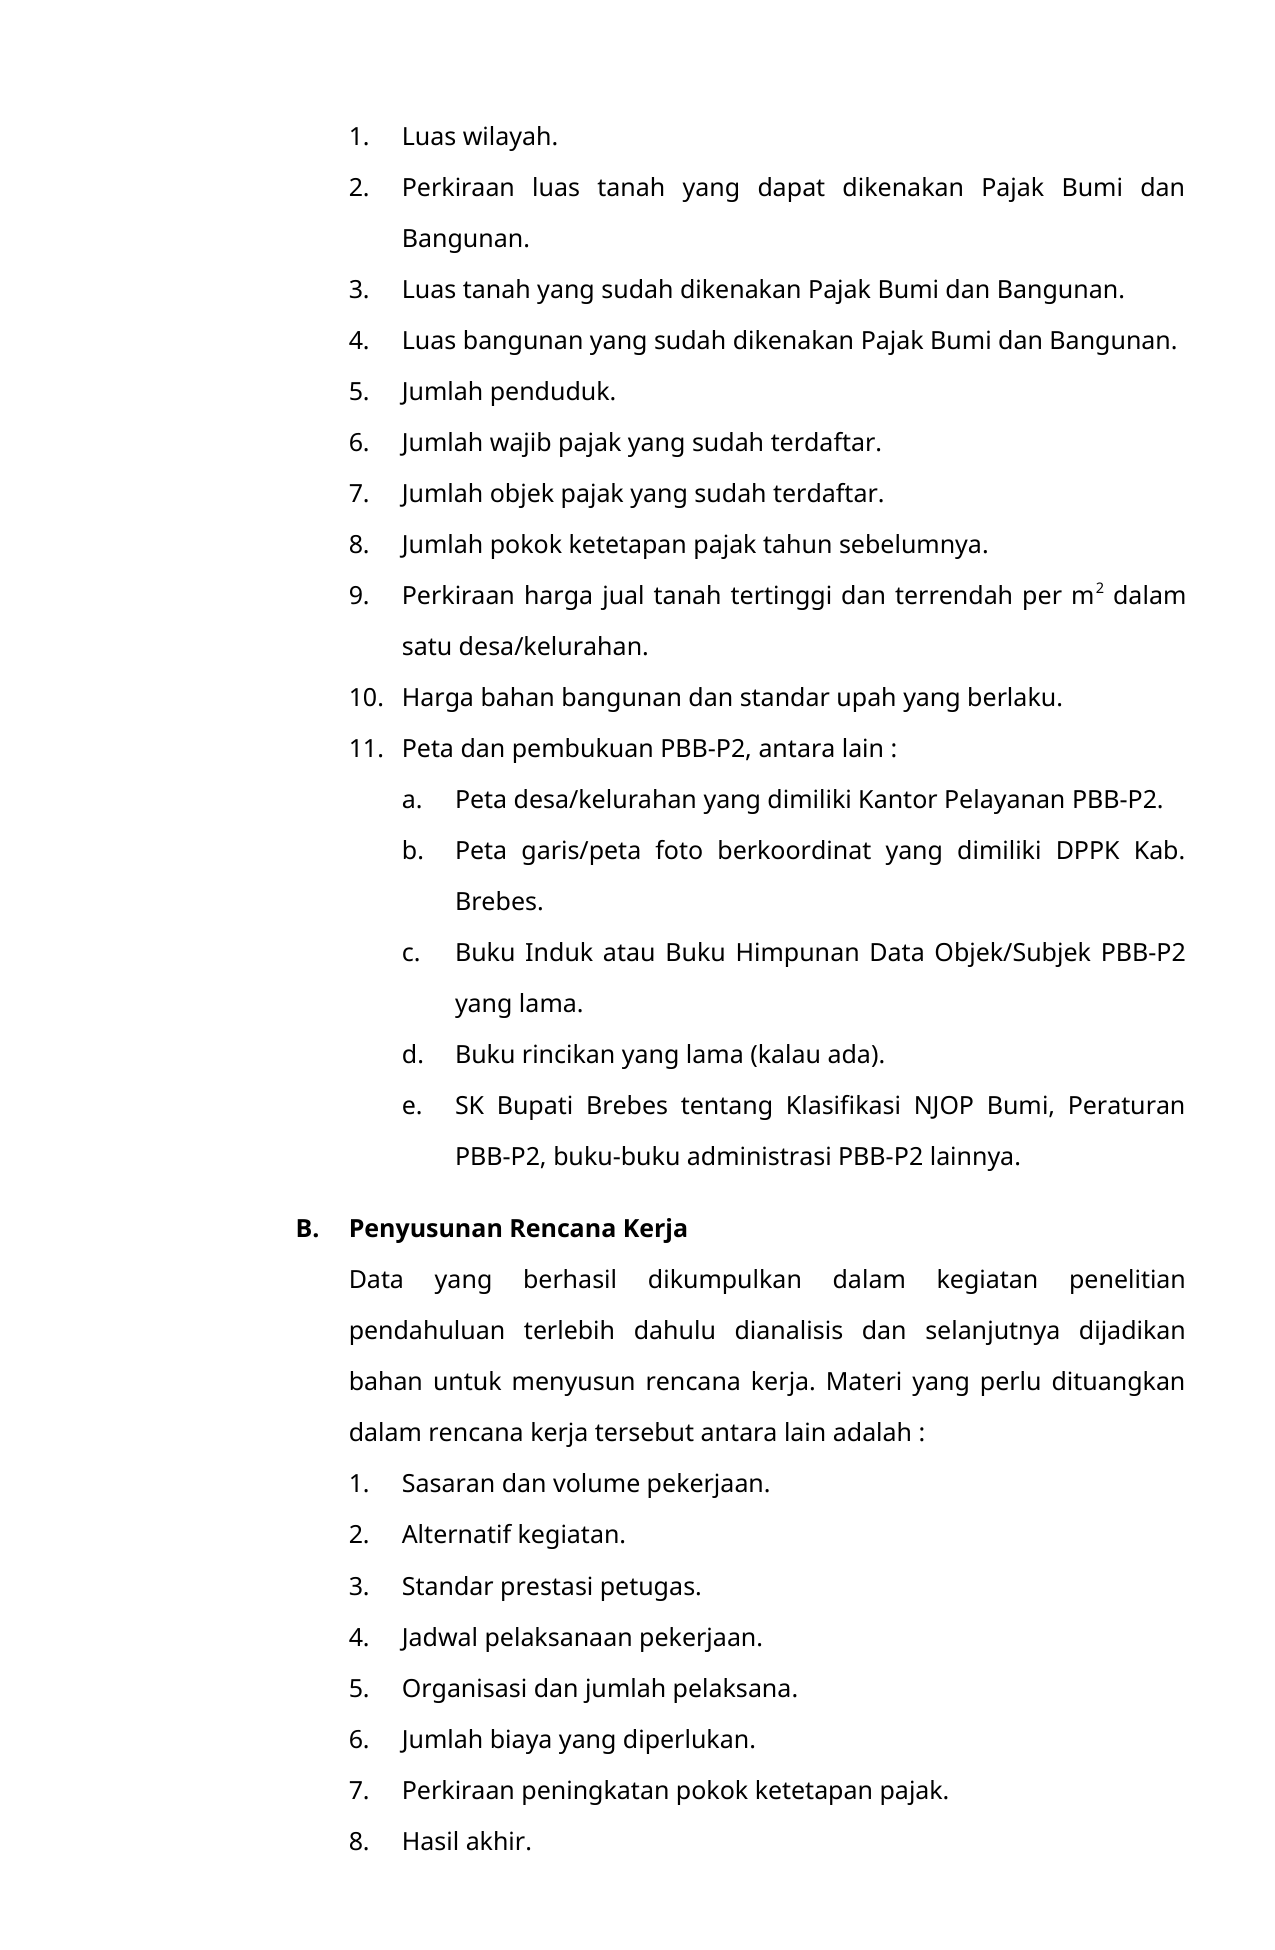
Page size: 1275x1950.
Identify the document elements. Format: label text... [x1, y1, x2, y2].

list Perkiraan peningkatan pokok ketetapan pajak. [348, 1772, 1186, 1806]
list Jumlah biaya yang diperlukan. [348, 1721, 1186, 1755]
list Perkiraan harga jual tanah tertinggi dan terrendah per m2 dalam satu desa/kelurahan. [348, 577, 1186, 663]
list Jadwal pelaksanaan pekerjaan. [348, 1619, 1186, 1653]
list Penyusunan Rencana Kerja [295, 1211, 1186, 1245]
list Hasil akhir. [348, 1823, 1186, 1857]
list Jumlah objek pajak yang sudah terdaftar. [348, 475, 1186, 509]
list Alternatif kegiatan. [348, 1517, 1186, 1551]
list Harga bahan bangunan dan standar upah yang berlaku. [348, 679, 1186, 714]
list Perkiraan luas tanah yang dapat dikenakan Pajak Bumi dan Bangunan. [348, 169, 1186, 254]
list Organisasi dan jumlah pelaksana. [348, 1670, 1186, 1704]
list Luas bangunan yang sudah dikenakan Pajak Bumi dan Bangunan. [348, 322, 1186, 356]
list Luas wilayah. [348, 118, 1186, 152]
list Sasaran dan volume pekerjaan. [348, 1466, 1186, 1500]
list Jumlah pokok ketetapan pajak tahun sebelumnya. [348, 526, 1186, 561]
list Buku rincikan yang lama (kalau ada). [402, 1037, 1186, 1071]
list Peta dan pembukuan PBB-P2, antara lain : [348, 731, 1186, 765]
list Data yang berhasil dikumpulkan dalam kegiatan penelitian pendahuluan terlebih dahulu dianalisis dan selanjutnya dijadikan bahan untuk menyusun rencana kerja. Materi yang perlu dituangkan dalam rencana kerja tersebut antara lain adalah : [348, 1262, 1186, 1449]
list Luas tanah yang sudah dikenakan Pajak Bumi dan Bangunan. [348, 271, 1186, 305]
list Jumlah wajib pajak yang sudah terdaftar. [348, 424, 1186, 458]
list SK Bupati Brebes tentang Klasifikasi NJOP Bumi, Peraturan PBB-P2, buku-buku administrasi PBB-P2 lainnya. [402, 1088, 1186, 1173]
list Buku Induk atau Buku Himpunan Data Objek/Subjek PBB-P2 yang lama. [402, 935, 1186, 1020]
list Peta desa/kelurahan yang dimiliki Kantor Pelayanan PBB-P2. [402, 782, 1186, 816]
list Jumlah penduduk. [348, 373, 1186, 407]
list Peta garis/peta foto berkoordinat yang dimiliki DPPK Kab. Brebes. [402, 833, 1186, 918]
list Standar prestasi petugas. [348, 1568, 1186, 1602]
